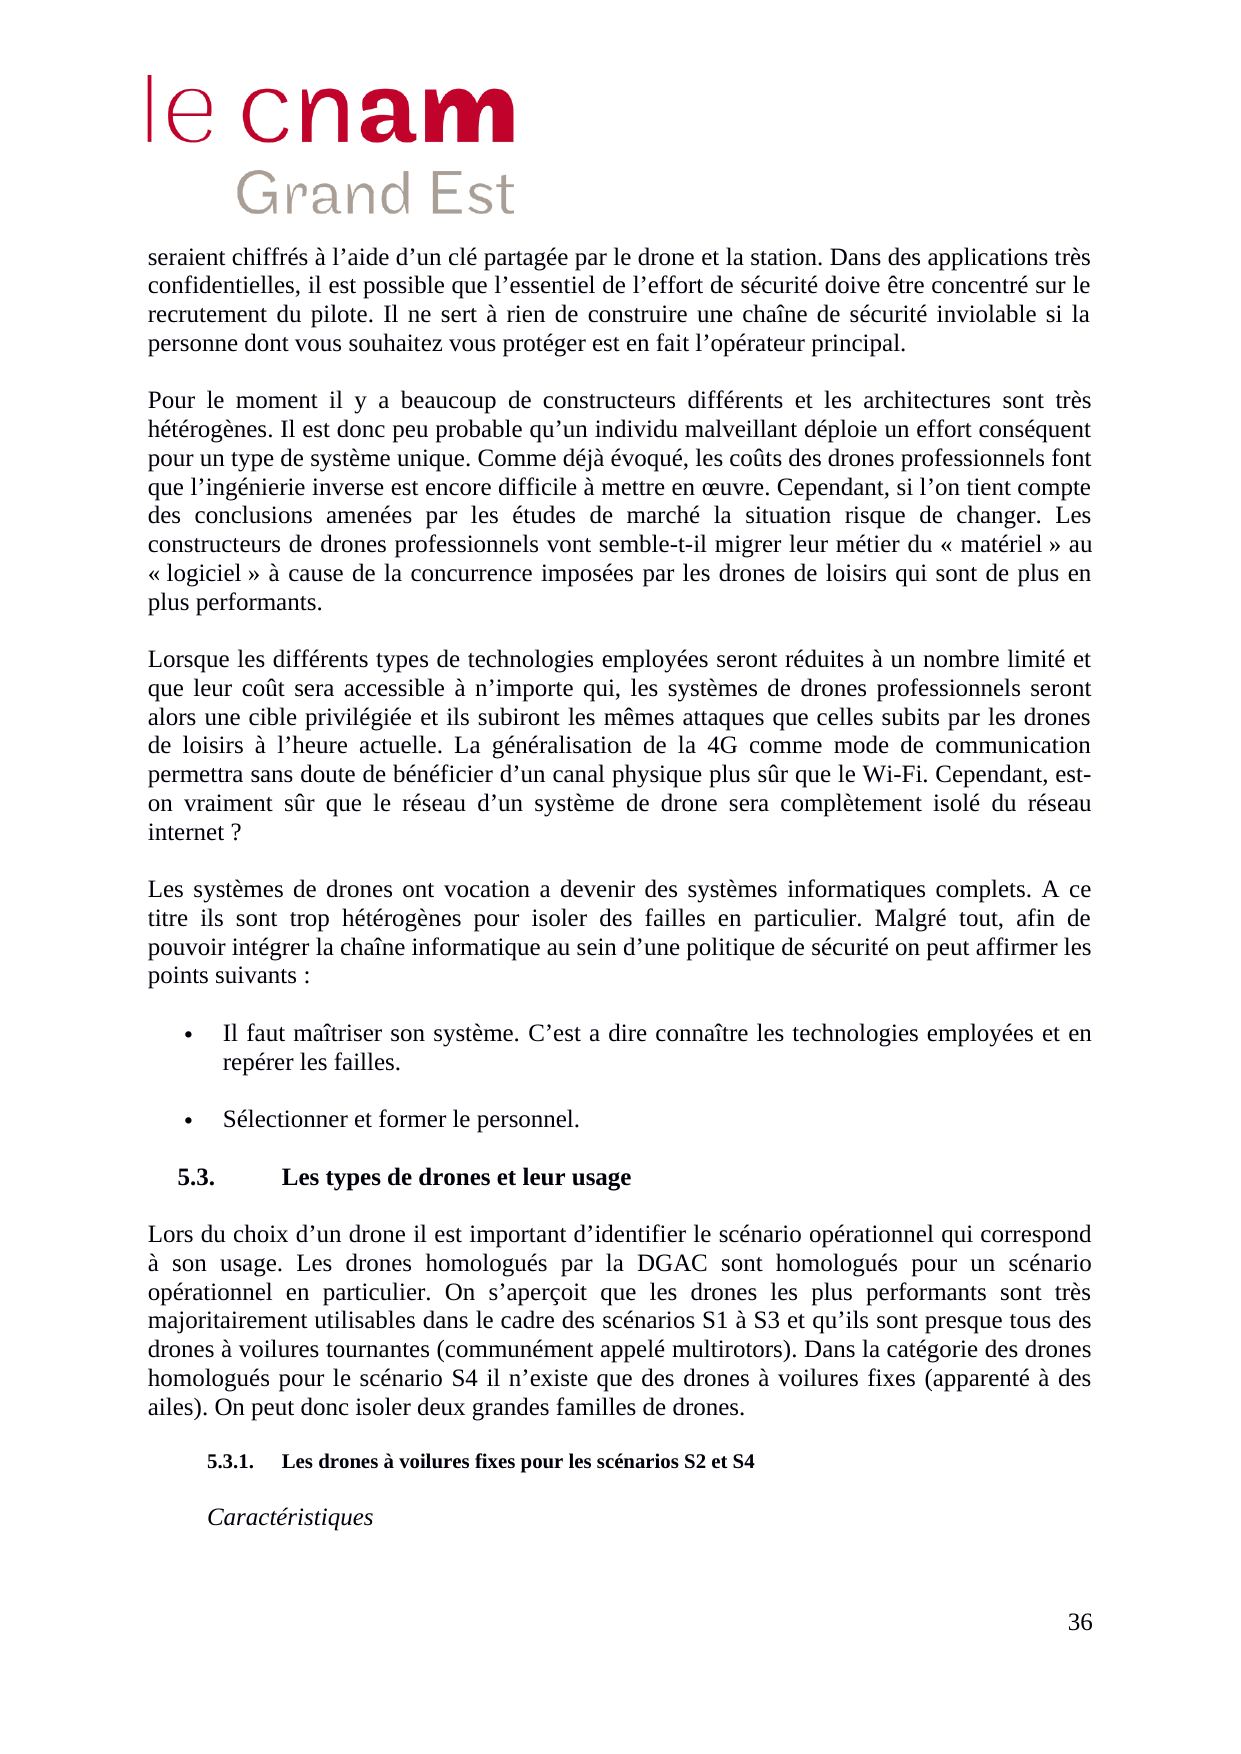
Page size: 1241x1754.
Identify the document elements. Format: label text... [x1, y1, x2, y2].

text Lors du choix d’un drone il est important d’identifier le scénario opérationnel qui correspond à son usage. Les drones homologués par la DGAC sont homologués pour un scénario opérationnel en particulier. On s’aperçoit que les drones les plus performants sont très majoritairement utilisables dans le cadre des scénarios S1 à S3 et qu’ils sont presque tous des drones à voilures tournantes (communément appelé multirotors). Dans la catégorie des drones homologués pour le scénario S4 il n’existe que des drones à voilures fixes (apparenté à des ailes). On peut donc isoler deux grandes familles de drones. [148, 1219, 1092, 1421]
text Pour le moment il y a beaucoup de constructeurs différents et les architectures sont très hétérogènes. Il est donc peu probable qu’un individu malveillant déploie un effort conséquent pour un type de système unique. Comme déjà évoqué, les coûts des drones professionnels font que l’ingénierie inverse est encore difficile à mettre en œuvre. Cependant, si l’on tient compte des conclusions amenées par les études de marché la situation risque de changer. Les constructeurs de drones professionnels vont semble-t-il migrer leur métier du « matériel » au « logiciel » à cause de la concurrence imposées par les drones de loisirs qui sont de plus en plus performants. [148, 386, 1092, 616]
subtitle Les types de drones et leur usage [177, 1162, 1092, 1191]
text Lorsque les différents types de technologies employées seront réduites à un nombre limité et que leur coût sera accessible à n’importe qui, les systèmes de drones professionnels seront alors une cible privilégiée et ils subiront les mêmes attaques que celles subits par les drones de loisirs à l’heure actuelle. La généralisation de la 4G comme mode de communication permettra sans doute de bénéficier d’un canal physique plus sûr que le Wi-Fi. Cependant, est-on vraiment sûr que le réseau d’un système de drone sera complètement isolé du réseau internet ? [148, 644, 1092, 846]
picture [147, 75, 514, 214]
list Sélectionner et former le personnel. [185, 1104, 1092, 1133]
text Les systèmes de drones ont vocation a devenir des systèmes informatiques complets. A ce titre ils sont trop hétérogènes pour isoler des failles en particulier. Malgré tout, afin de pouvoir intégrer la chaîne informatique au sein d’une politique de sécurité on peut affirmer les points suivants : [148, 874, 1092, 989]
subtitle Caractéristiques [207, 1502, 1092, 1531]
list Il faut maîtriser son système. C’est a dire connaître les technologies employées et en repérer les failles. [185, 1018, 1092, 1076]
subtitle Les drones à voilures fixes pour les scénarios S2 et S4 [207, 1449, 1092, 1473]
